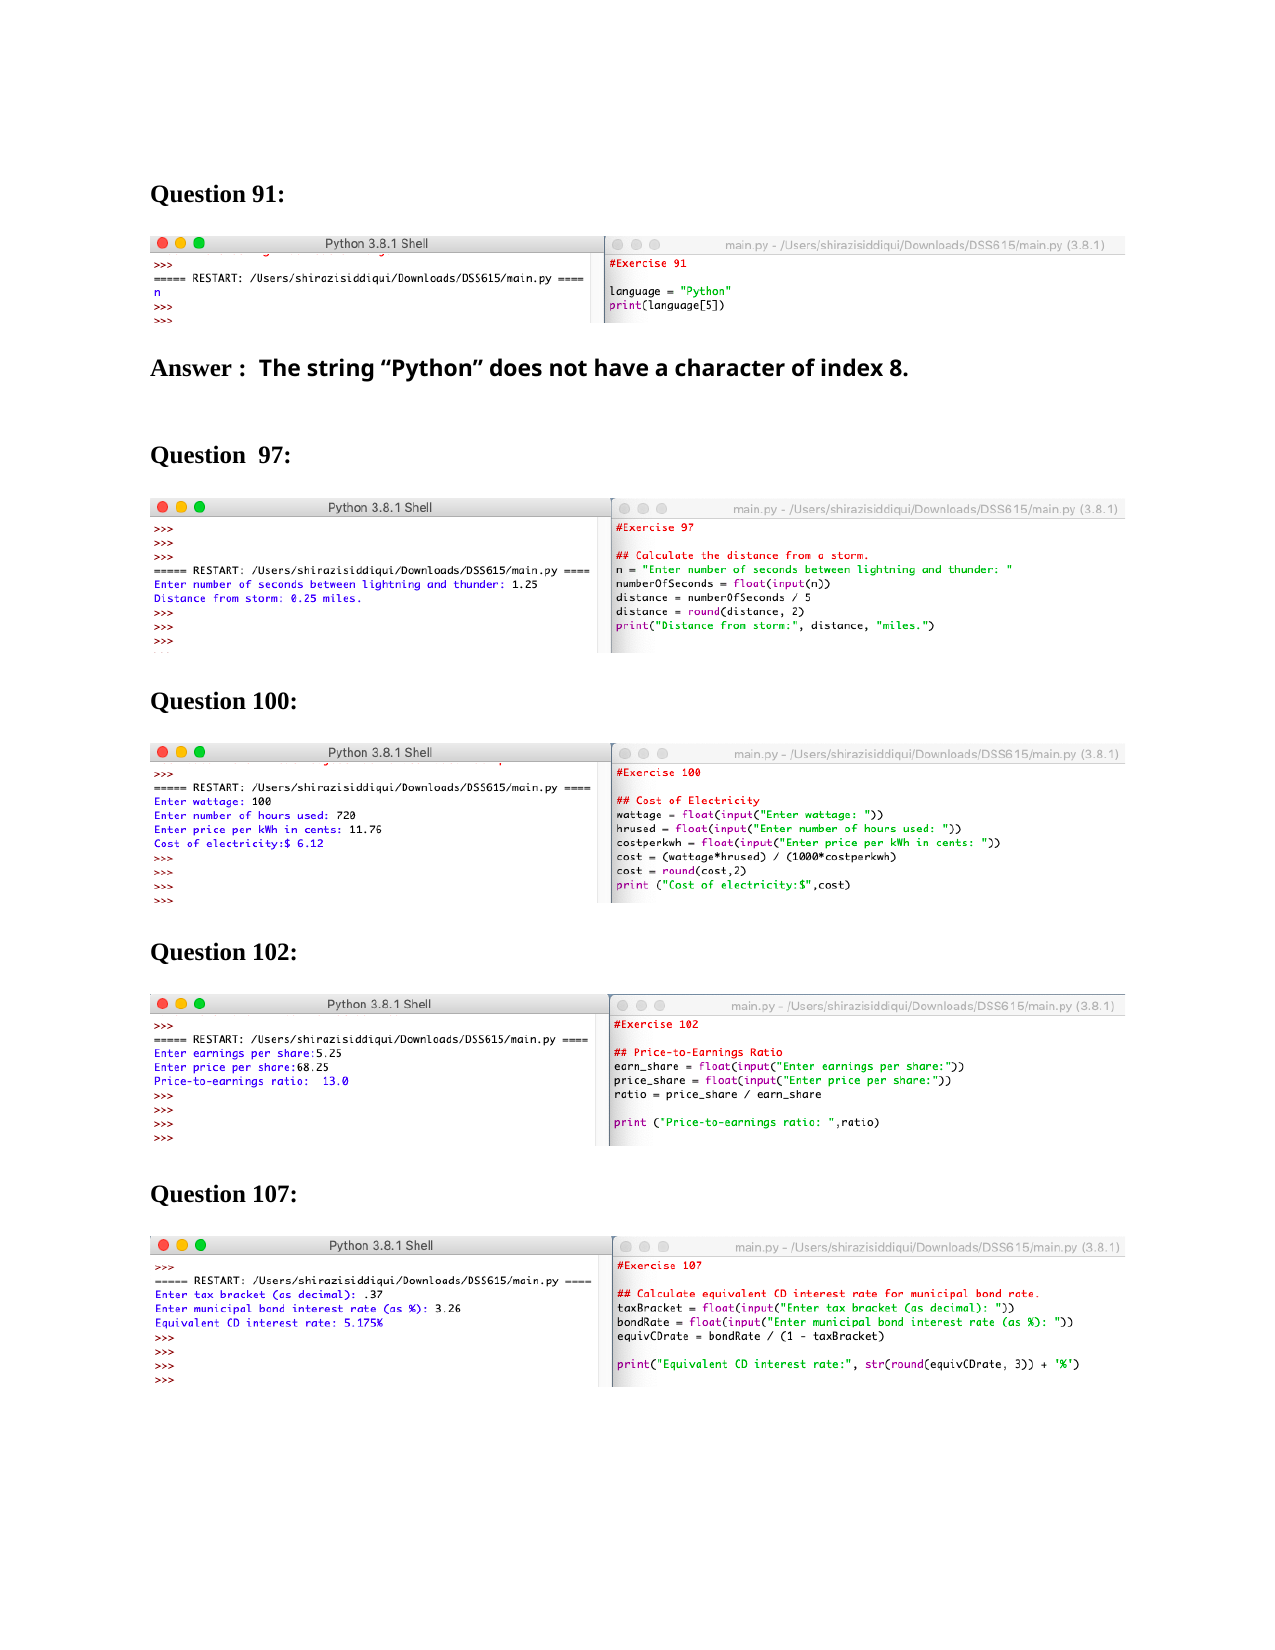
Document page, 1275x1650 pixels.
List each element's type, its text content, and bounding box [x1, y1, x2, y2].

picture [150, 994, 1125, 1146]
picture [150, 498, 1125, 653]
picture [150, 1236, 1125, 1387]
text Answer : The string “Python” does not have a character of index 8. [150, 351, 1125, 383]
text Question 100: [150, 686, 1125, 715]
text Question 91: [150, 179, 1125, 207]
text Question 97: [150, 441, 1125, 469]
text Question 102: [150, 937, 1125, 966]
picture [150, 236, 1125, 323]
text Question 107: [150, 1179, 1125, 1208]
picture [150, 743, 1125, 903]
